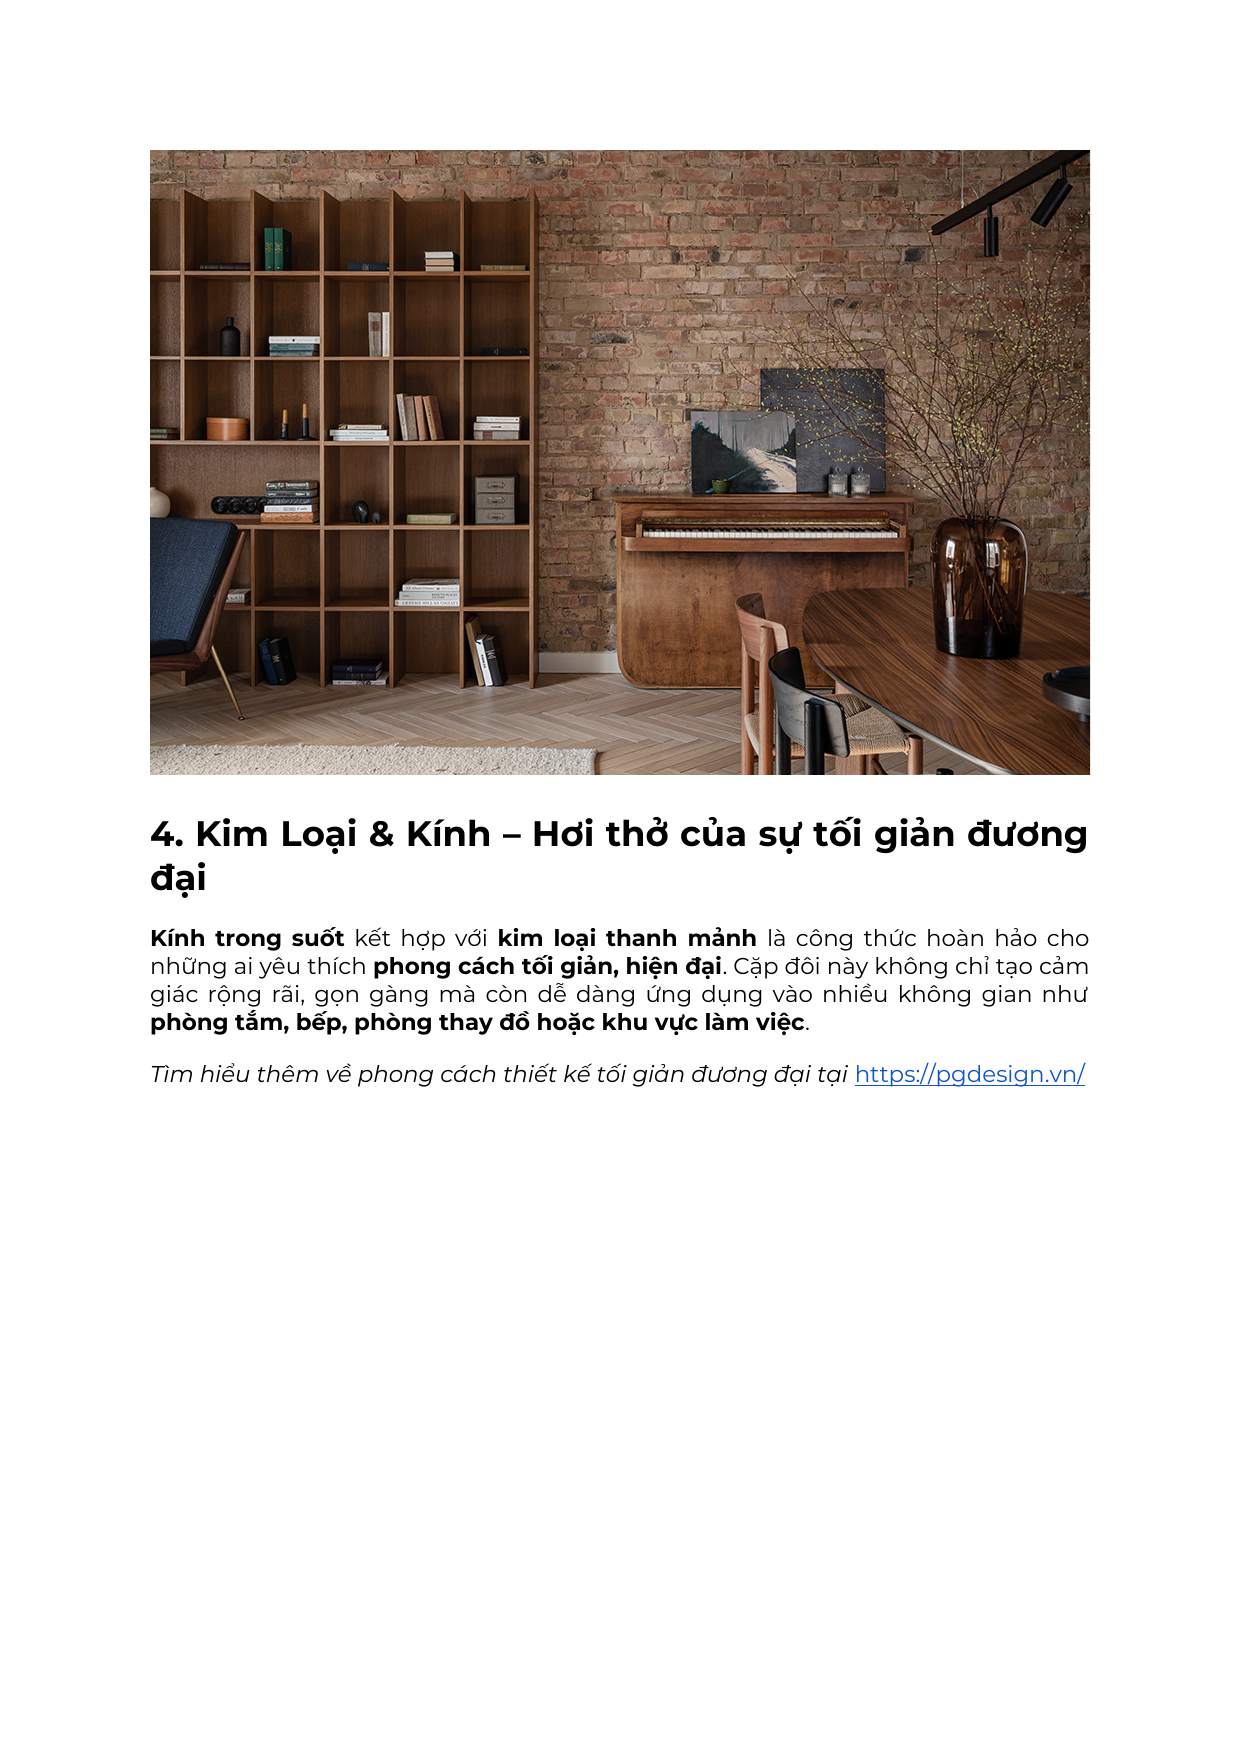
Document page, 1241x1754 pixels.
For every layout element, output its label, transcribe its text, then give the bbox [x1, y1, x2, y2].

text Tìm hiểu thêm về phong cách thiết kế tối giản đương đại tại https://pgdesign.vn/ [150, 1061, 1090, 1088]
subtitle 4. Kim Loại & Kính – Hơi thở của sự tối giản đương đại [150, 812, 1090, 899]
picture [150, 150, 1091, 775]
text Kính trong suốt kết hợp với kim loại thanh mảnh là công thức hoàn hảo cho những ai yêu thích phong cách tối giản, hiện đại. Cặp đôi này không chỉ tạo cảm giác rộng rãi, gọn gàng mà còn dễ dàng ứng dụng vào nhiều không gian như phòng tắm, bếp, phòng thay đồ hoặc khu vực làm việc. [150, 924, 1090, 1036]
